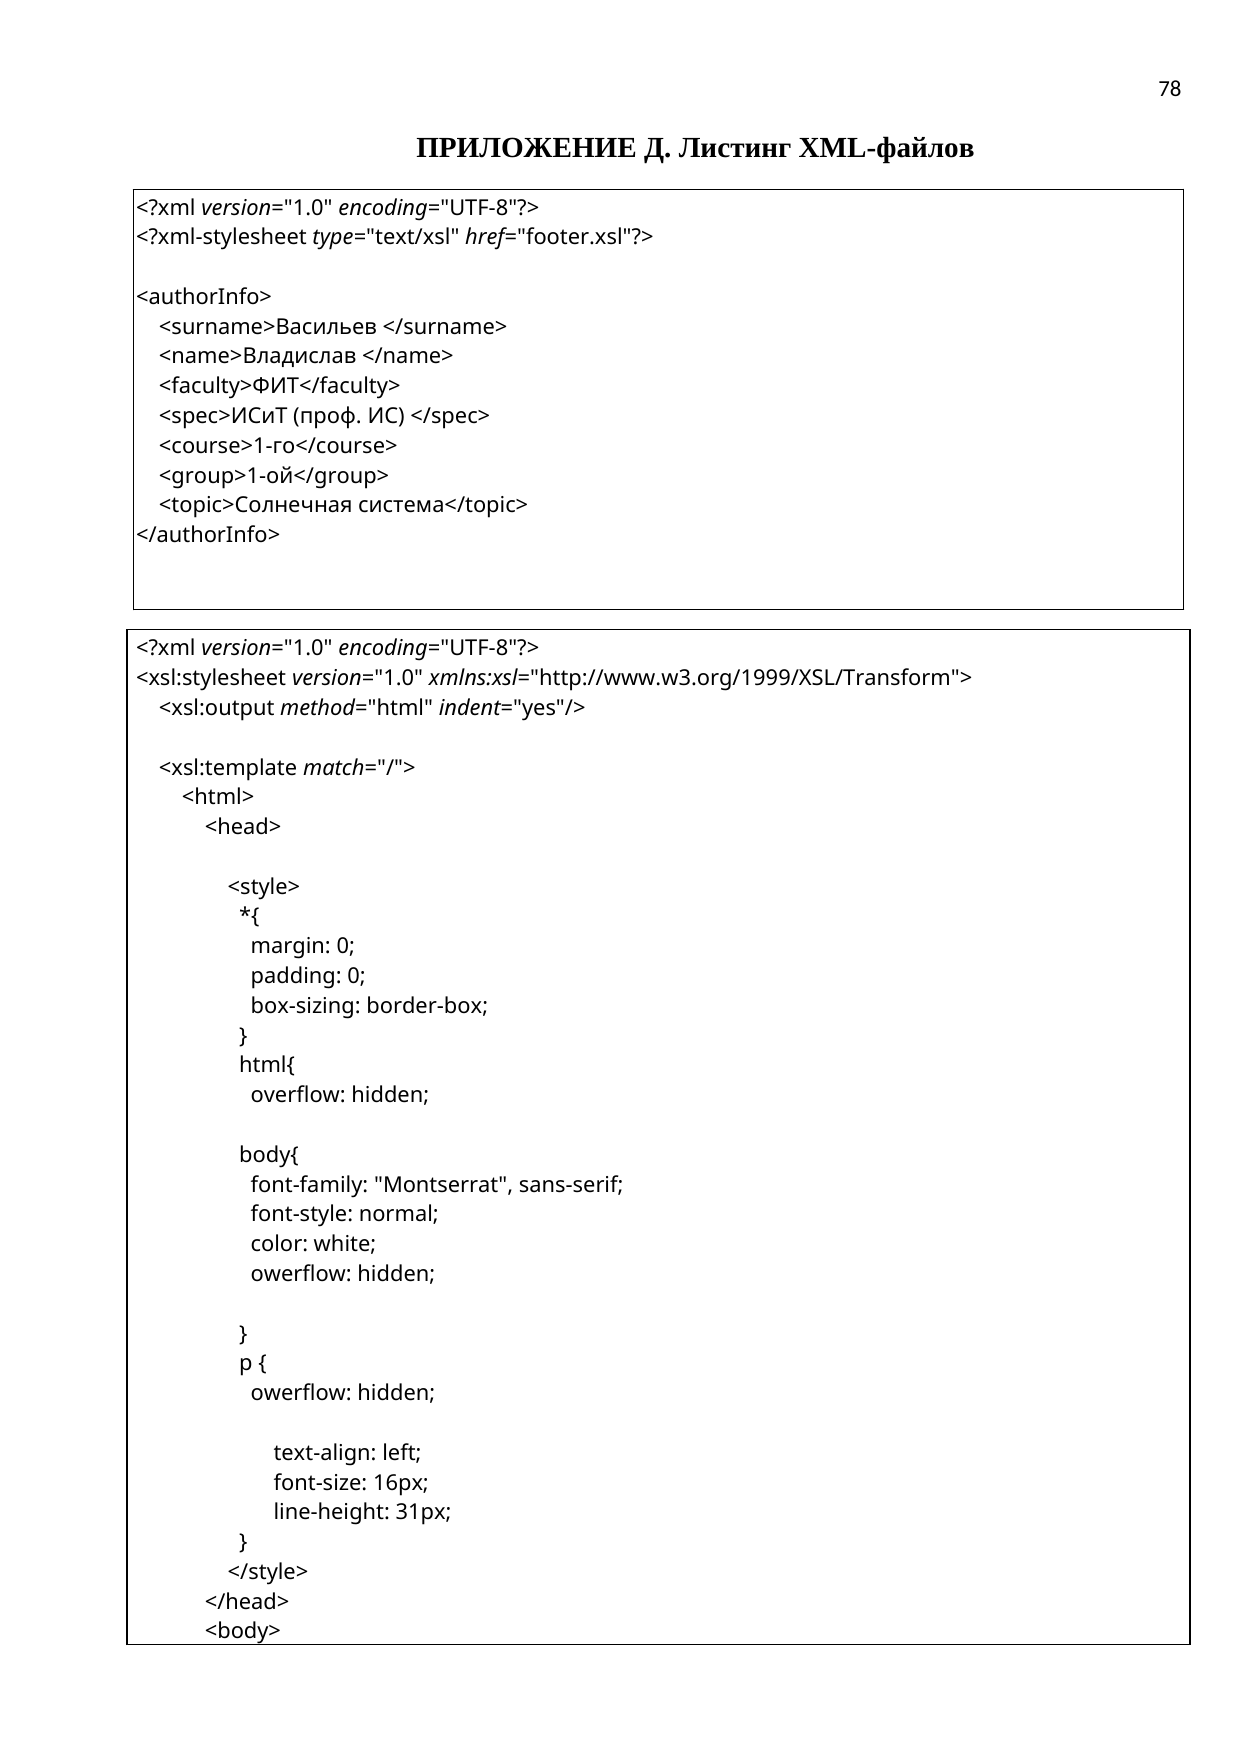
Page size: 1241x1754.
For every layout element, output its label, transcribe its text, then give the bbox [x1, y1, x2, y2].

text <?xml version="1.0" encoding="UTF-8"?> [134, 190, 1183, 221]
text <?xml version="1.0" encoding="UTF-8"?> [128, 630, 1189, 662]
text </authorInfo> [136, 519, 1181, 549]
text <xsl:template match="/"> [136, 751, 1181, 781]
text <name>Владислав </name> [136, 341, 1181, 370]
text box-sizing: border-box; [136, 990, 1181, 1019]
text p { [136, 1347, 1181, 1377]
text font-family: "Montserrat", sans-serif; [136, 1168, 1181, 1198]
text <body> [136, 1615, 1181, 1644]
text </head> [136, 1586, 1181, 1615]
text html{ [136, 1049, 1181, 1079]
text <surname>Васильев </surname> [136, 311, 1181, 341]
text body{ [136, 1139, 1181, 1168]
text margin: 0; [136, 930, 1181, 960]
text <style> [136, 871, 1181, 900]
text *{ [136, 900, 1181, 930]
text owerflow: hidden; [136, 1377, 1181, 1407]
text font-style: normal; [136, 1198, 1181, 1228]
text } [136, 1019, 1181, 1049]
text } [136, 1526, 1181, 1556]
text owerflow: hidden; [136, 1258, 1181, 1288]
text text-align: left; [136, 1437, 1181, 1466]
text <?xml-stylesheet type="text/xsl" href="footer.xsl"?> [136, 221, 1181, 251]
text <course>1-го</course> [136, 430, 1181, 460]
text </style> [136, 1556, 1181, 1586]
text color: white; [136, 1228, 1181, 1258]
text overflow: hidden; [136, 1079, 1181, 1109]
text <group>1-ой</group> [136, 460, 1181, 489]
text ПРИЛОЖЕНИЕ Д. Листинг XML-файлов [136, 130, 1181, 163]
text <html> [136, 781, 1181, 811]
text } [136, 1317, 1181, 1347]
text line-height: 31px; [136, 1496, 1181, 1526]
text <xsl:output method="html" indent="yes"/> [136, 692, 1181, 722]
text <authorInfo> [136, 281, 1181, 311]
text font-size: 16px; [136, 1466, 1181, 1496]
text <spec>ИСиТ (проф. ИС) </spec> [136, 400, 1181, 430]
text <xsl:stylesheet version="1.0" xmlns:xsl="http://www.w3.org/1999/XSL/Transform"> [136, 662, 1181, 692]
text <head> [136, 811, 1181, 841]
text <faculty>ФИТ</faculty> [136, 370, 1181, 400]
text <topic>Солнечная система</topic> [136, 489, 1181, 519]
text padding: 0; [136, 960, 1181, 990]
